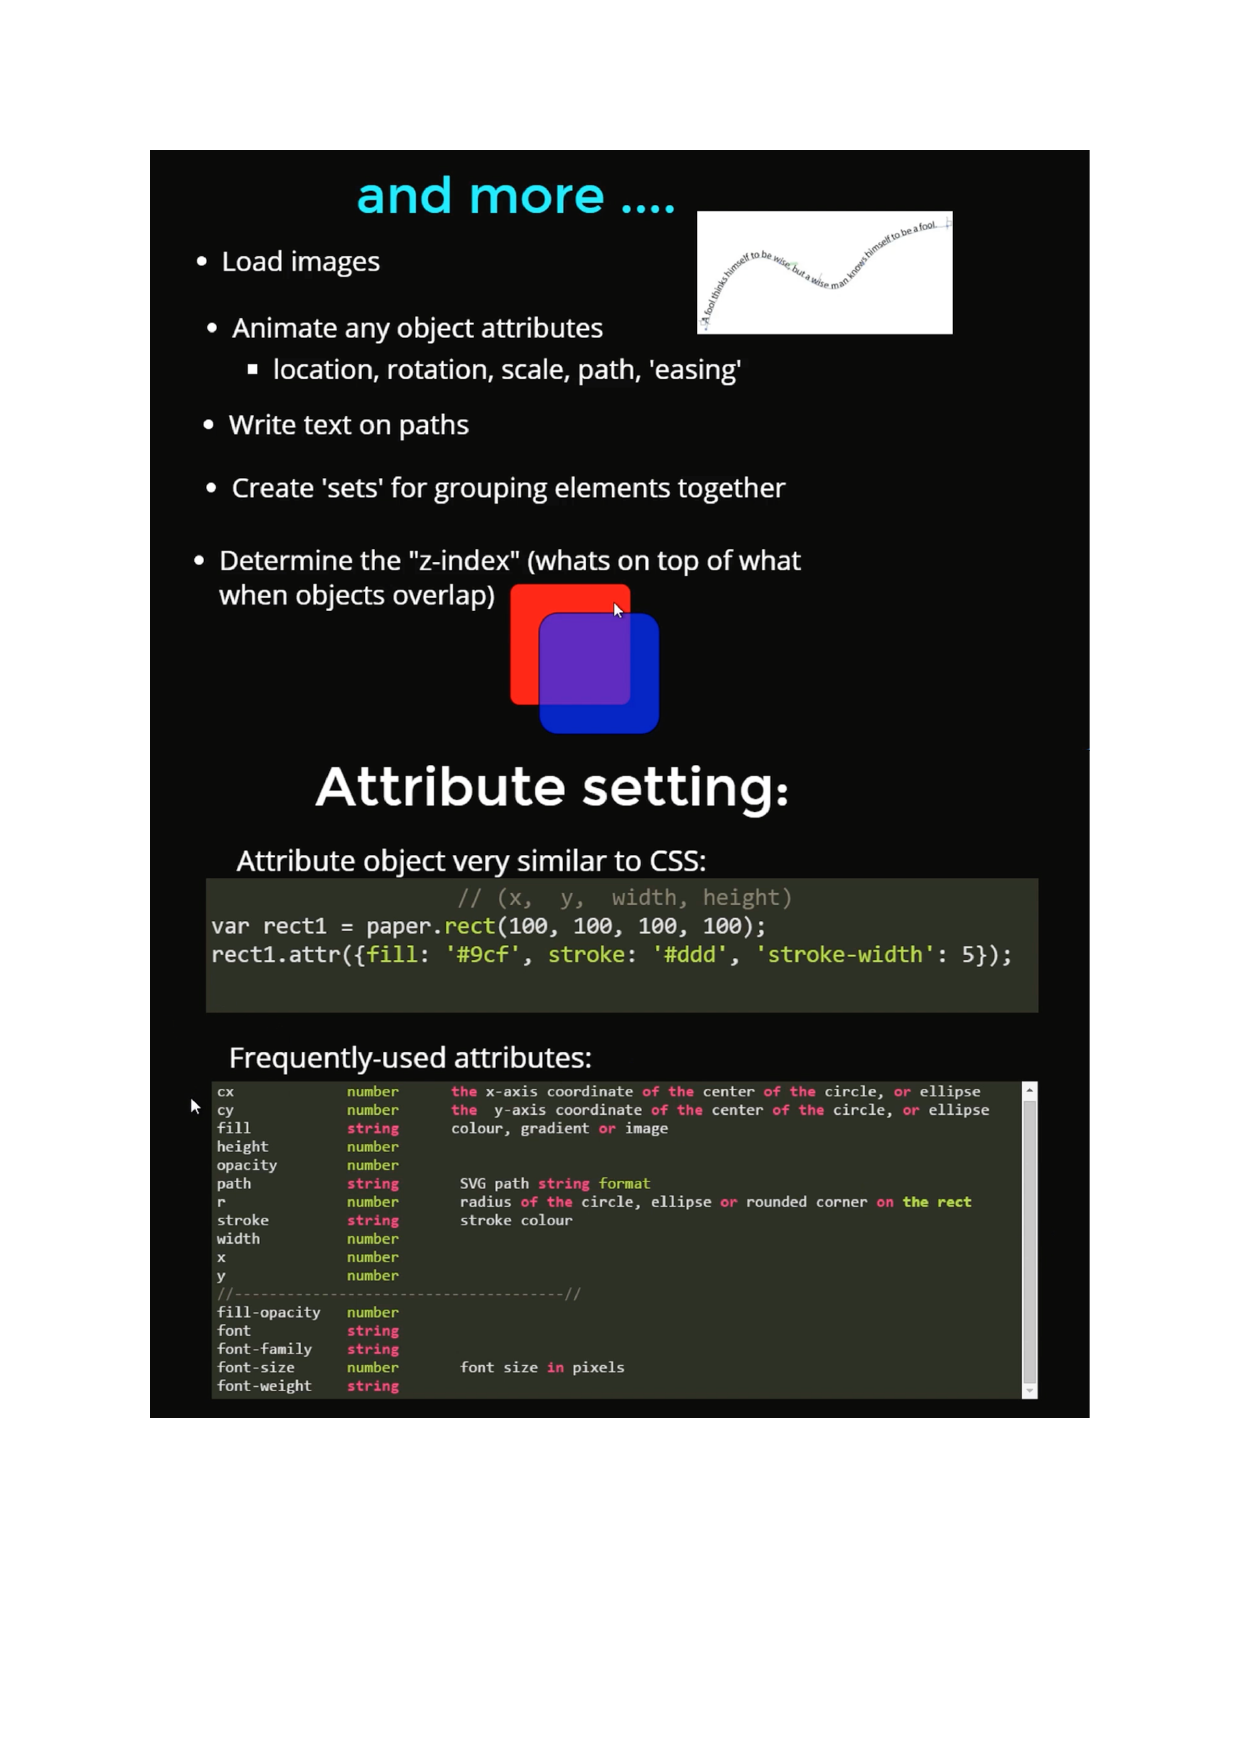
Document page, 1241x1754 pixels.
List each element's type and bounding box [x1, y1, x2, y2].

picture [150, 150, 1090, 1418]
